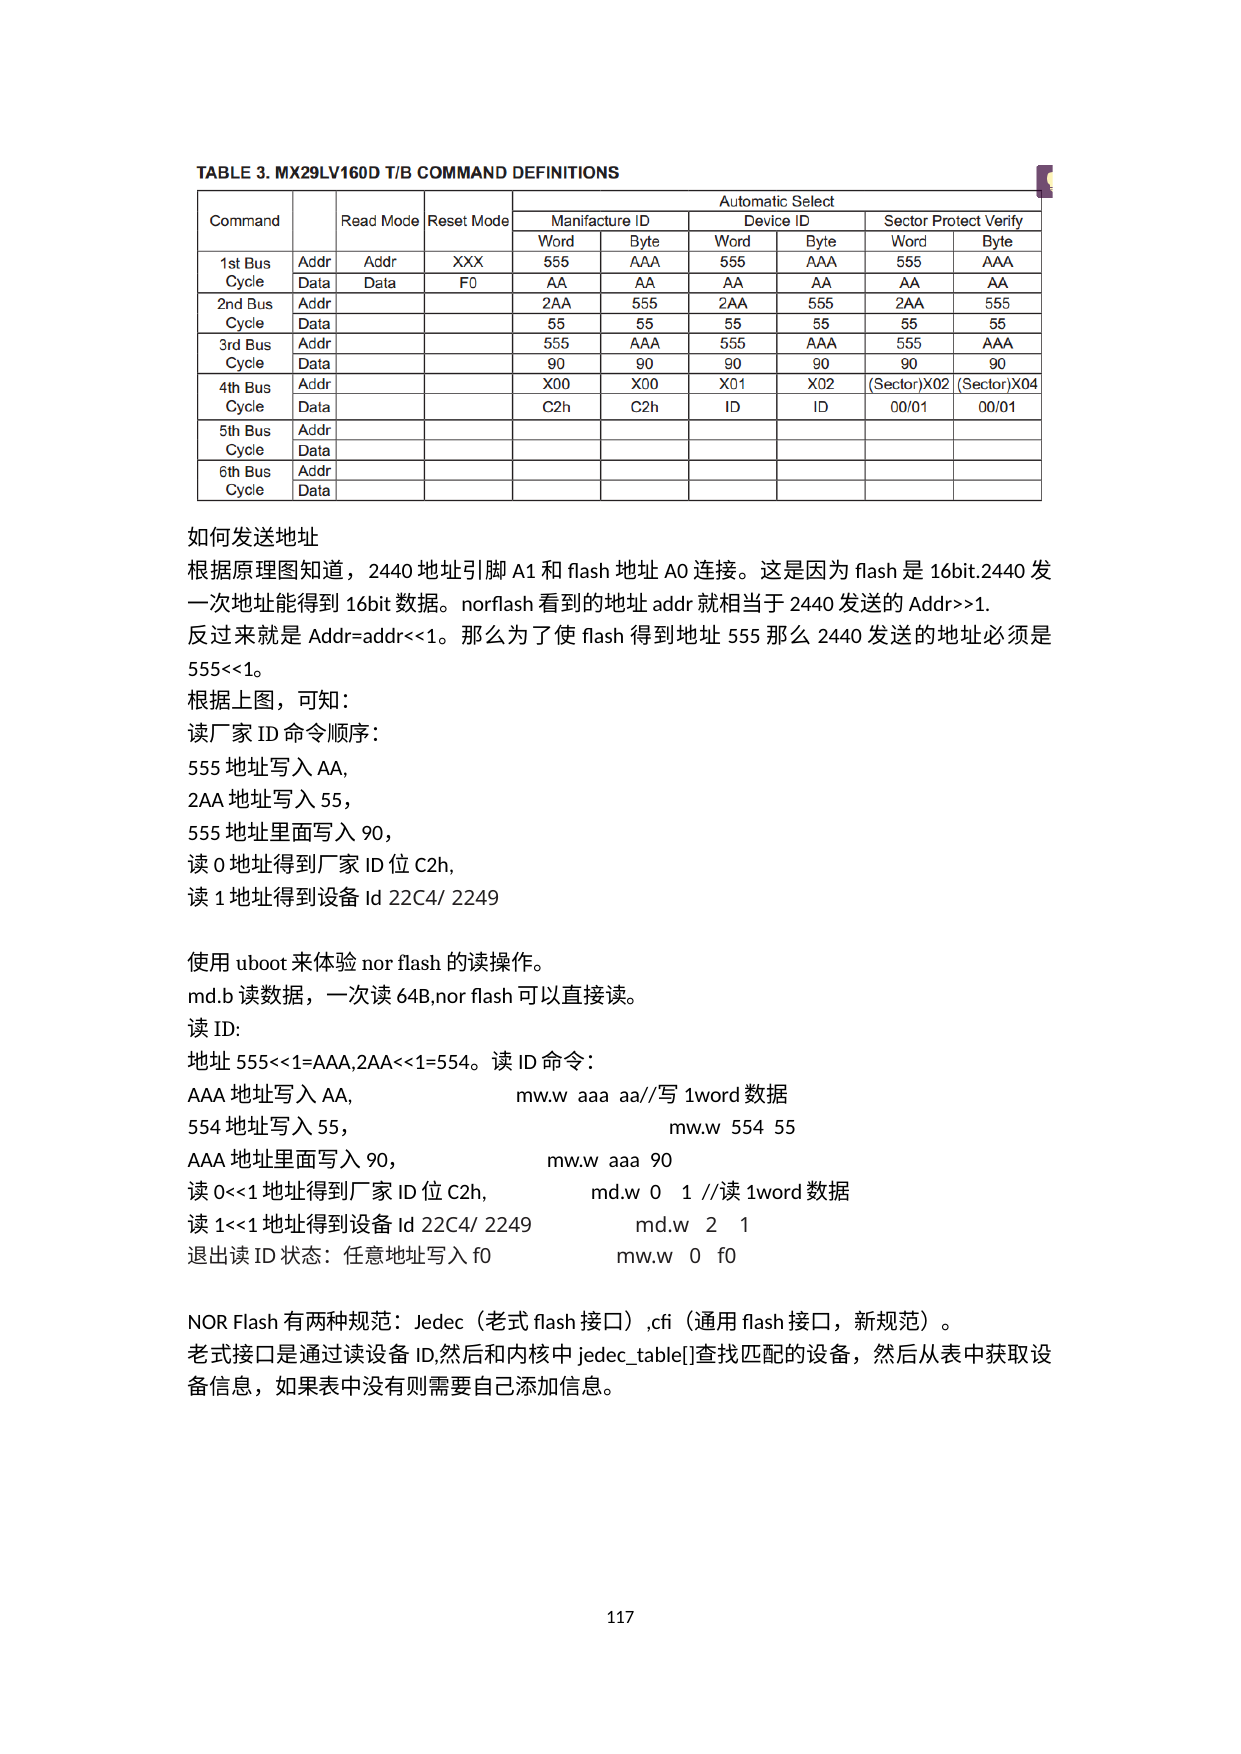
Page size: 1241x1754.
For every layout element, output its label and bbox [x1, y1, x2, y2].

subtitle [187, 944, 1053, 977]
picture [187, 162, 1053, 519]
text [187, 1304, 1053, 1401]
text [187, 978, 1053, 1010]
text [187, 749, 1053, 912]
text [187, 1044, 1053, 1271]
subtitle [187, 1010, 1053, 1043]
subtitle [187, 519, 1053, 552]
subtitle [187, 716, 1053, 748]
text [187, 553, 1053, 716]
